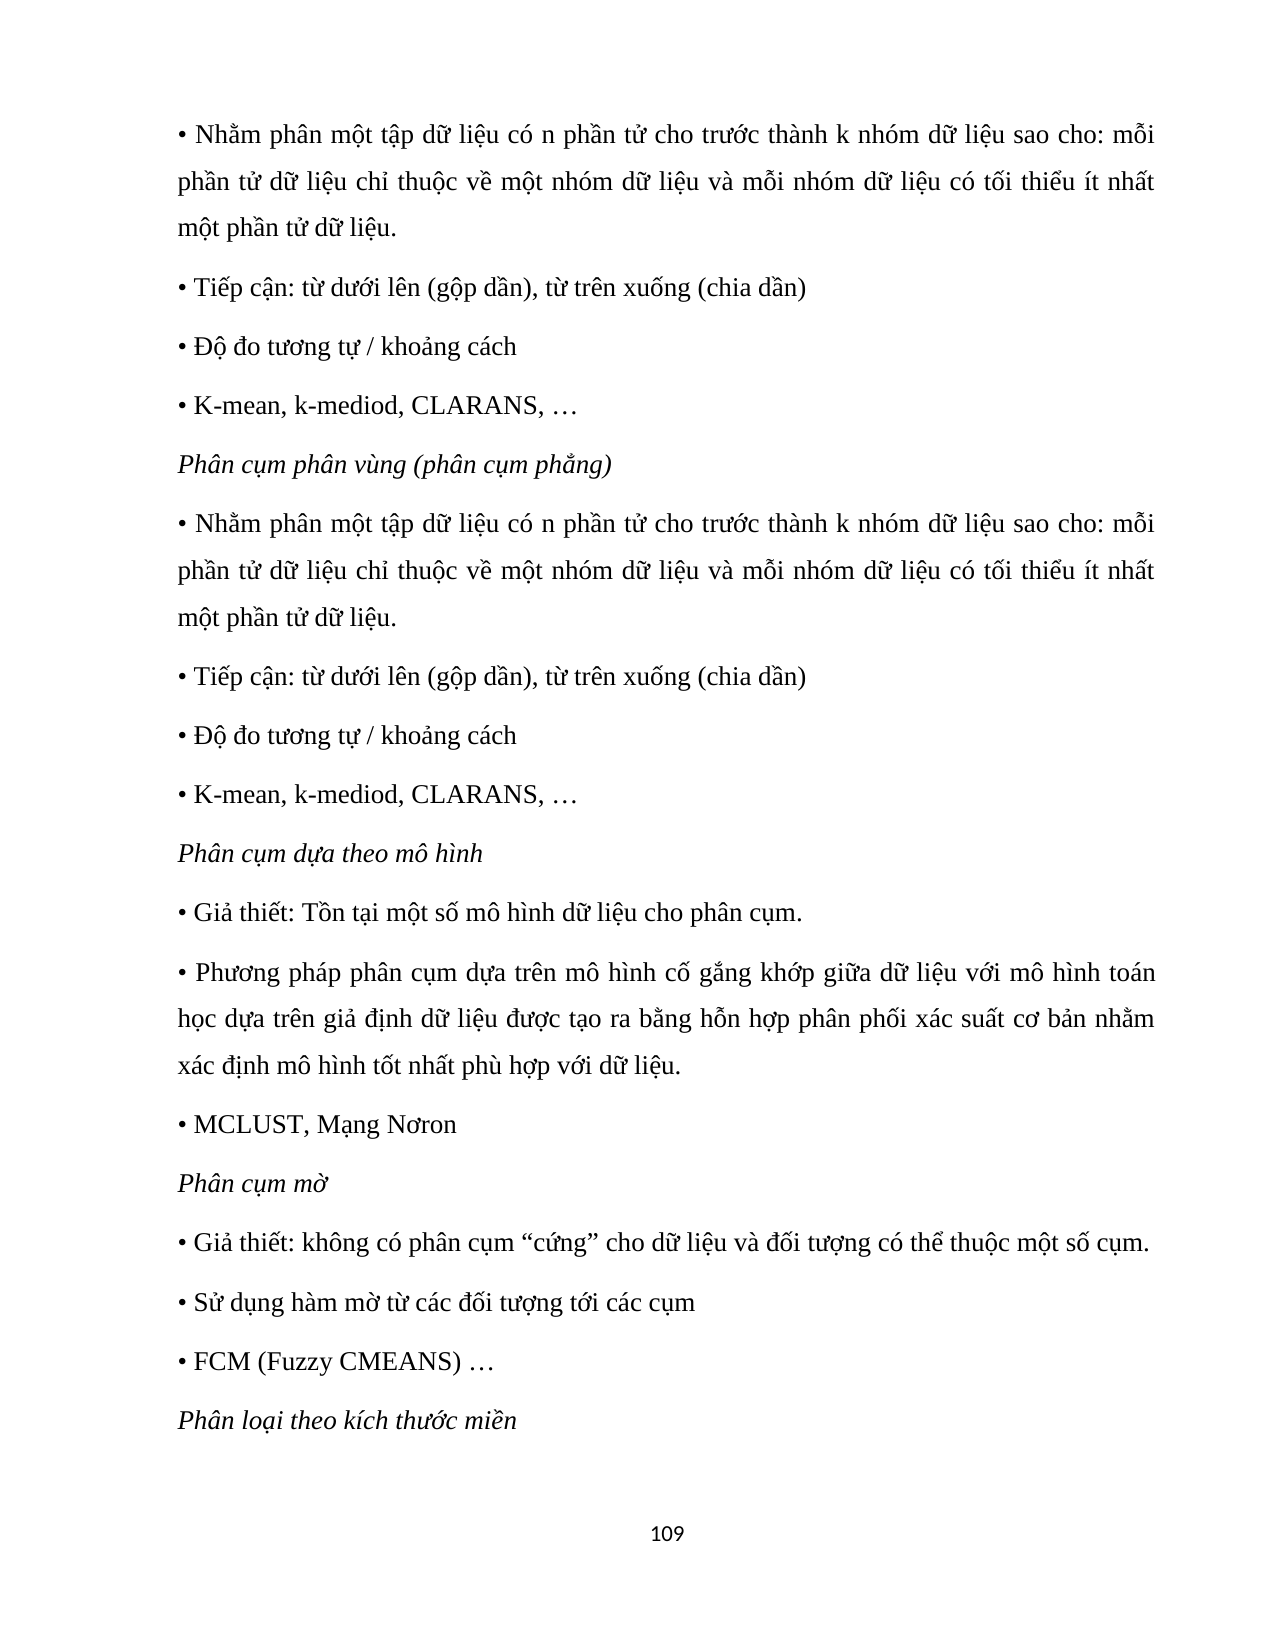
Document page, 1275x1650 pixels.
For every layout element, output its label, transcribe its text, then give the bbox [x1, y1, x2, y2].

text • K-mean, k-mediod, CLARANS, … [177, 778, 1157, 809]
text • Độ đo tương tự / khoảng cách [177, 719, 1157, 750]
text • Độ đo tương tự / khoảng cách [177, 330, 1157, 361]
text • K-mean, k-mediod, CLARANS, … [177, 389, 1157, 420]
text Phân cụm mờ [177, 1167, 1157, 1198]
text • Giả thiết: Tồn tại một số mô hình dữ liệu cho phân cụm. [177, 896, 1157, 928]
text Phân cụm phân vùng (phân cụm phẳng) [177, 448, 1157, 479]
text • MCLUST, Mạng Nơron [177, 1108, 1157, 1139]
text • Tiếp cận: từ dưới lên (gộp dần), từ trên xuống (chia dần) [177, 271, 1157, 302]
text • Phương pháp phân cụm dựa trên mô hình cố gắng khớp giữa dữ liệu với mô hình toán học dựa trên giả định dữ liệu được tạo ra bằng hỗn hợp phân phối xác suất cơ bản nhằm xác định mô hình tốt nhất phù hợp với dữ liệu. [177, 956, 1157, 1080]
text • FCM (Fuzzy CMEANS) … [177, 1345, 1157, 1376]
text • Sử dụng hàm mờ từ các đối tượng tới các cụm [177, 1286, 1157, 1317]
text • Tiếp cận: từ dưới lên (gộp dần), từ trên xuống (chia dần) [177, 660, 1157, 691]
text • Giả thiết: không có phân cụm “cứng” cho dữ liệu và đối tượng có thể thuộc một số cụm. [177, 1226, 1157, 1258]
text Phân loại theo kích thước miền [177, 1404, 1157, 1435]
text Phân cụm dựa theo mô hình [177, 837, 1157, 868]
